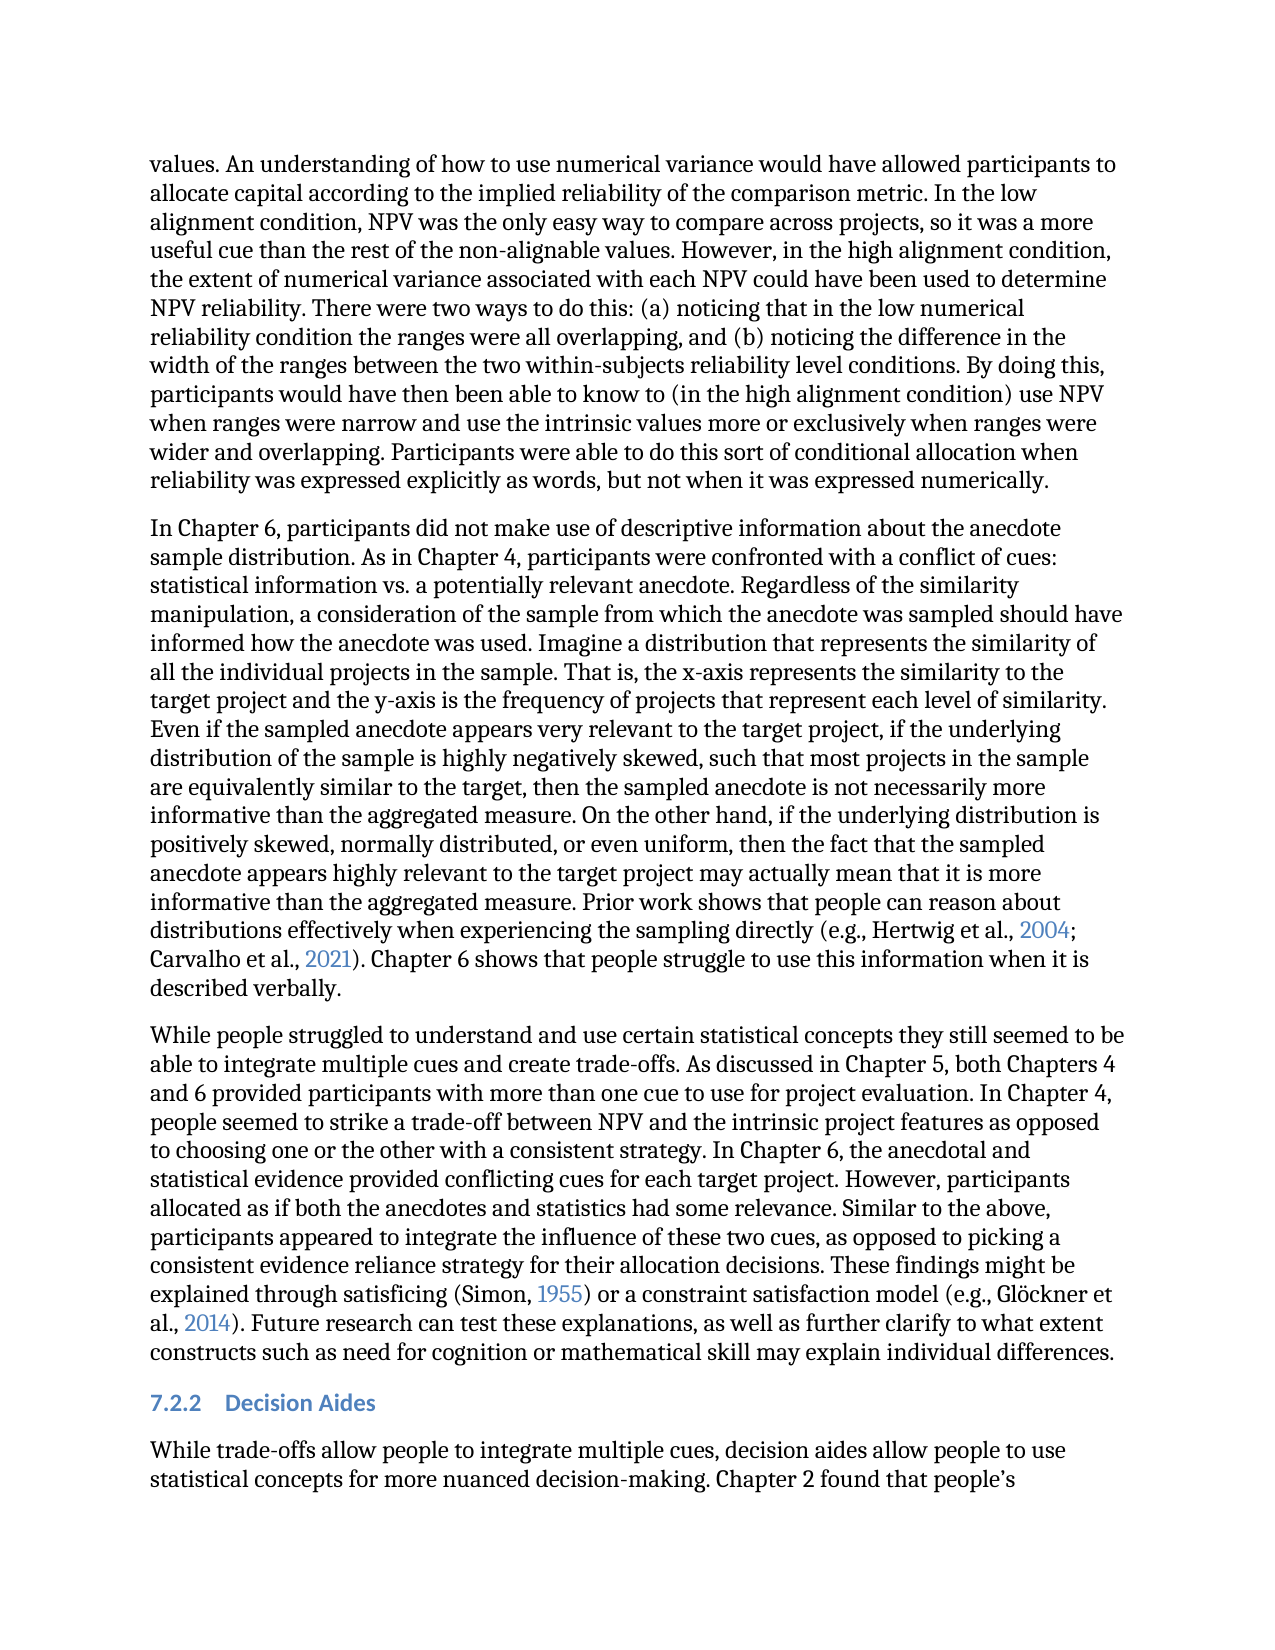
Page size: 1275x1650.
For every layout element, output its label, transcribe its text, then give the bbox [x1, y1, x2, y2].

text While people struggled to understand and use certain statistical concepts they still seemed to be able to integrate multiple cues and create trade-offs. As discussed in Chapter 5, both Chapters 4 and 6 provided participants with more than one cue to use for project evaluation. In Chapter 4, people seemed to strike a trade-off between NPV and the intrinsic project features as opposed to choosing one or the other with a consistent strategy. In Chapter 6, the anecdotal and statistical evidence provided conflicting cues for each target project. However, participants allocated as if both the anecdotes and statistics had some relevance. Similar to the above, participants appeared to integrate the influence of these two cues, as opposed to picking a consistent evidence reliance strategy for their allocation decisions. These findings might be explained through satisficing (Simon, 1955) or a constraint satisfaction model (e.g., Glöckner et al., 2014). Future research can test these explanations, as well as further clarify to what extent constructs such as need for cognition or mathematical skill may explain individual differences. [150, 1021, 1125, 1366]
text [150, 150, 1125, 495]
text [150, 1436, 1125, 1494]
subtitle 7.2.2 Decision Aides [150, 1387, 1125, 1418]
text In Chapter 6, participants did not make use of descriptive information about the anecdote sample distribution. As in Chapter 4, participants were confronted with a conflict of cues: statistical information vs. a potentially relevant anecdote. Regardless of the similarity manipulation, a consideration of the sample from which the anecdote was sampled should have informed how the anecdote was used. Imagine a distribution that represents the similarity of all the individual projects in the sample. That is, the x-axis represents the similarity to the target project and the y-axis is the frequency of projects that represent each level of similarity. Even if the sampled anecdote appears very relevant to the target project, if the underlying distribution of the sample is highly negatively skewed, such that most projects in the sample are equivalently similar to the target, then the sampled anecdote is not necessarily more informative than the aggregated measure. On the other hand, if the underlying distribution is positively skewed, normally distributed, or even uniform, then the fact that the sampled anecdote appears highly relevant to the target project may actually mean that it is more informative than the aggregated measure. Prior work shows that people can reason about distributions effectively when experiencing the sampling directly (e.g., Hertwig et al., 2004; Carvalho et al., 2021). Chapter 6 shows that people struggle to use this information when it is described verbally. [150, 514, 1125, 1002]
